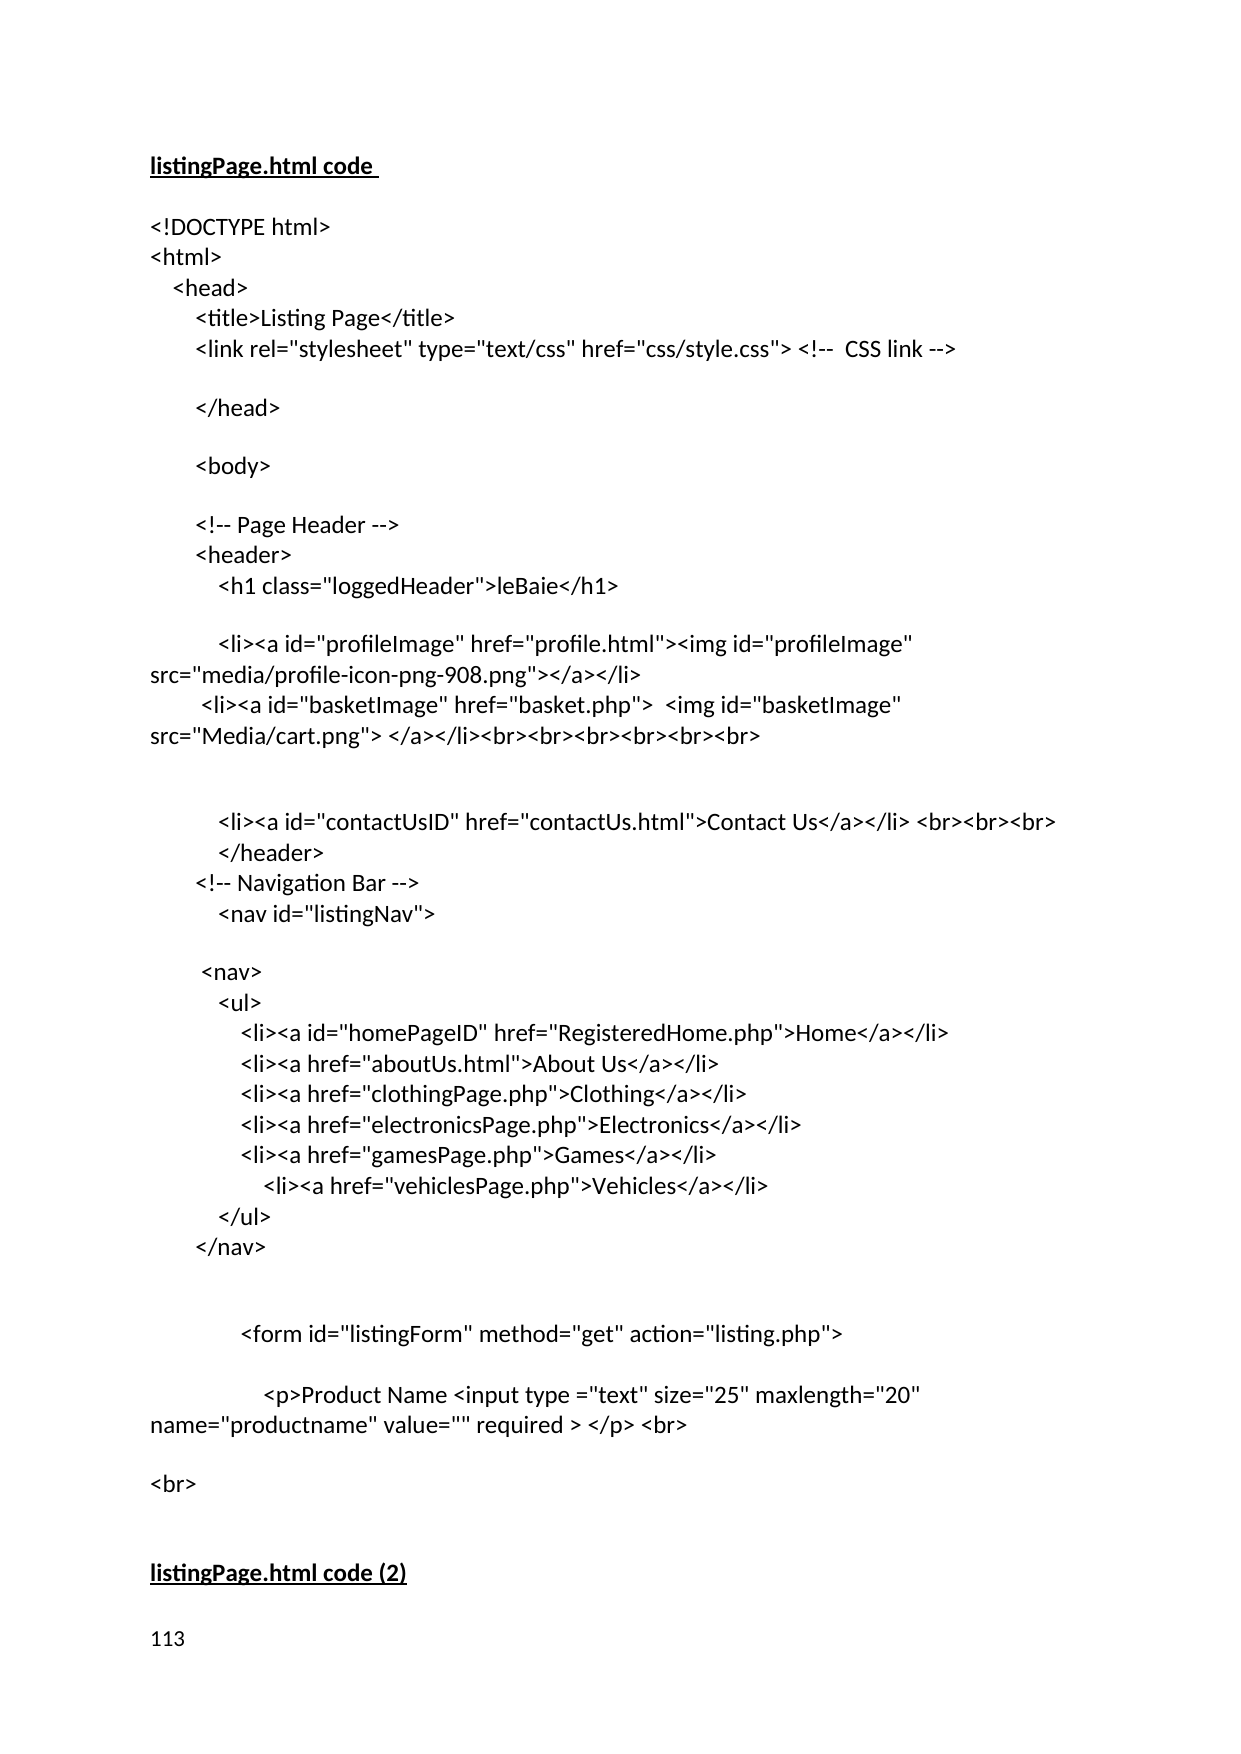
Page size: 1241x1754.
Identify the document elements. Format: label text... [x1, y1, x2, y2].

text <title>Listing Page</title> [150, 303, 1090, 333]
text <li><a id="basketImage" href="basket.php"> <img id="basketImage" src="Media/cart.png"> </a></li><br><br><br><br><br><br> [150, 689, 1090, 750]
text <html> [150, 242, 1090, 272]
text <li><a id="profileImage" href="profile.html"><img id="profileImage" src="media/profile-icon-png-908.png"></a></li> [150, 628, 1090, 689]
text <li><a id="contactUsID" href="contactUs.html">Contact Us</a></li> <br><br><br> [150, 806, 1090, 837]
text <p>Product Name <input type ="text" size="25" maxlength="20" name="productname" value="" required > </p> <br> [150, 1379, 1090, 1440]
text <body> [150, 450, 1090, 481]
text <!DOCTYPE html> [150, 211, 1090, 242]
text <li><a href="gamesPage.php">Games</a></li> [150, 1140, 1090, 1170]
text <header> [150, 539, 1090, 570]
text <nav id="listingNav"> [150, 898, 1090, 928]
text <!-- Navigation Bar --> [150, 867, 1090, 898]
text <head> [150, 272, 1090, 303]
text <li><a href="aboutUs.html">About Us</a></li> [150, 1048, 1090, 1079]
text <nav> [150, 957, 1090, 987]
text </head> [150, 392, 1090, 422]
text <br> [150, 1468, 1090, 1498]
text <!-- Page Header --> [150, 509, 1090, 539]
text <link rel="stylesheet" type="text/css" href="css/style.css"> <!-- CSS link --> [150, 333, 1090, 364]
text </ul> [150, 1201, 1090, 1231]
text <form id="listingForm" method="get" action="listing.php"> [150, 1318, 1090, 1348]
text <ul> [150, 987, 1090, 1018]
text listingPage.html code [150, 150, 1090, 181]
text </nav> [150, 1231, 1090, 1262]
text </header> [150, 837, 1090, 867]
text <li><a href="vehiclesPage.php">Vehicles</a></li> [150, 1170, 1090, 1201]
text <li><a id="homePageID" href="RegisteredHome.php">Home</a></li> [150, 1018, 1090, 1048]
text <li><a href="clothingPage.php">Clothing</a></li> [150, 1079, 1090, 1109]
text <li><a href="electronicsPage.php">Electronics</a></li> [150, 1109, 1090, 1140]
text listingPage.html code (2) [150, 1557, 1090, 1587]
text <h1 class="loggedHeader">leBaie</h1> [150, 570, 1090, 600]
